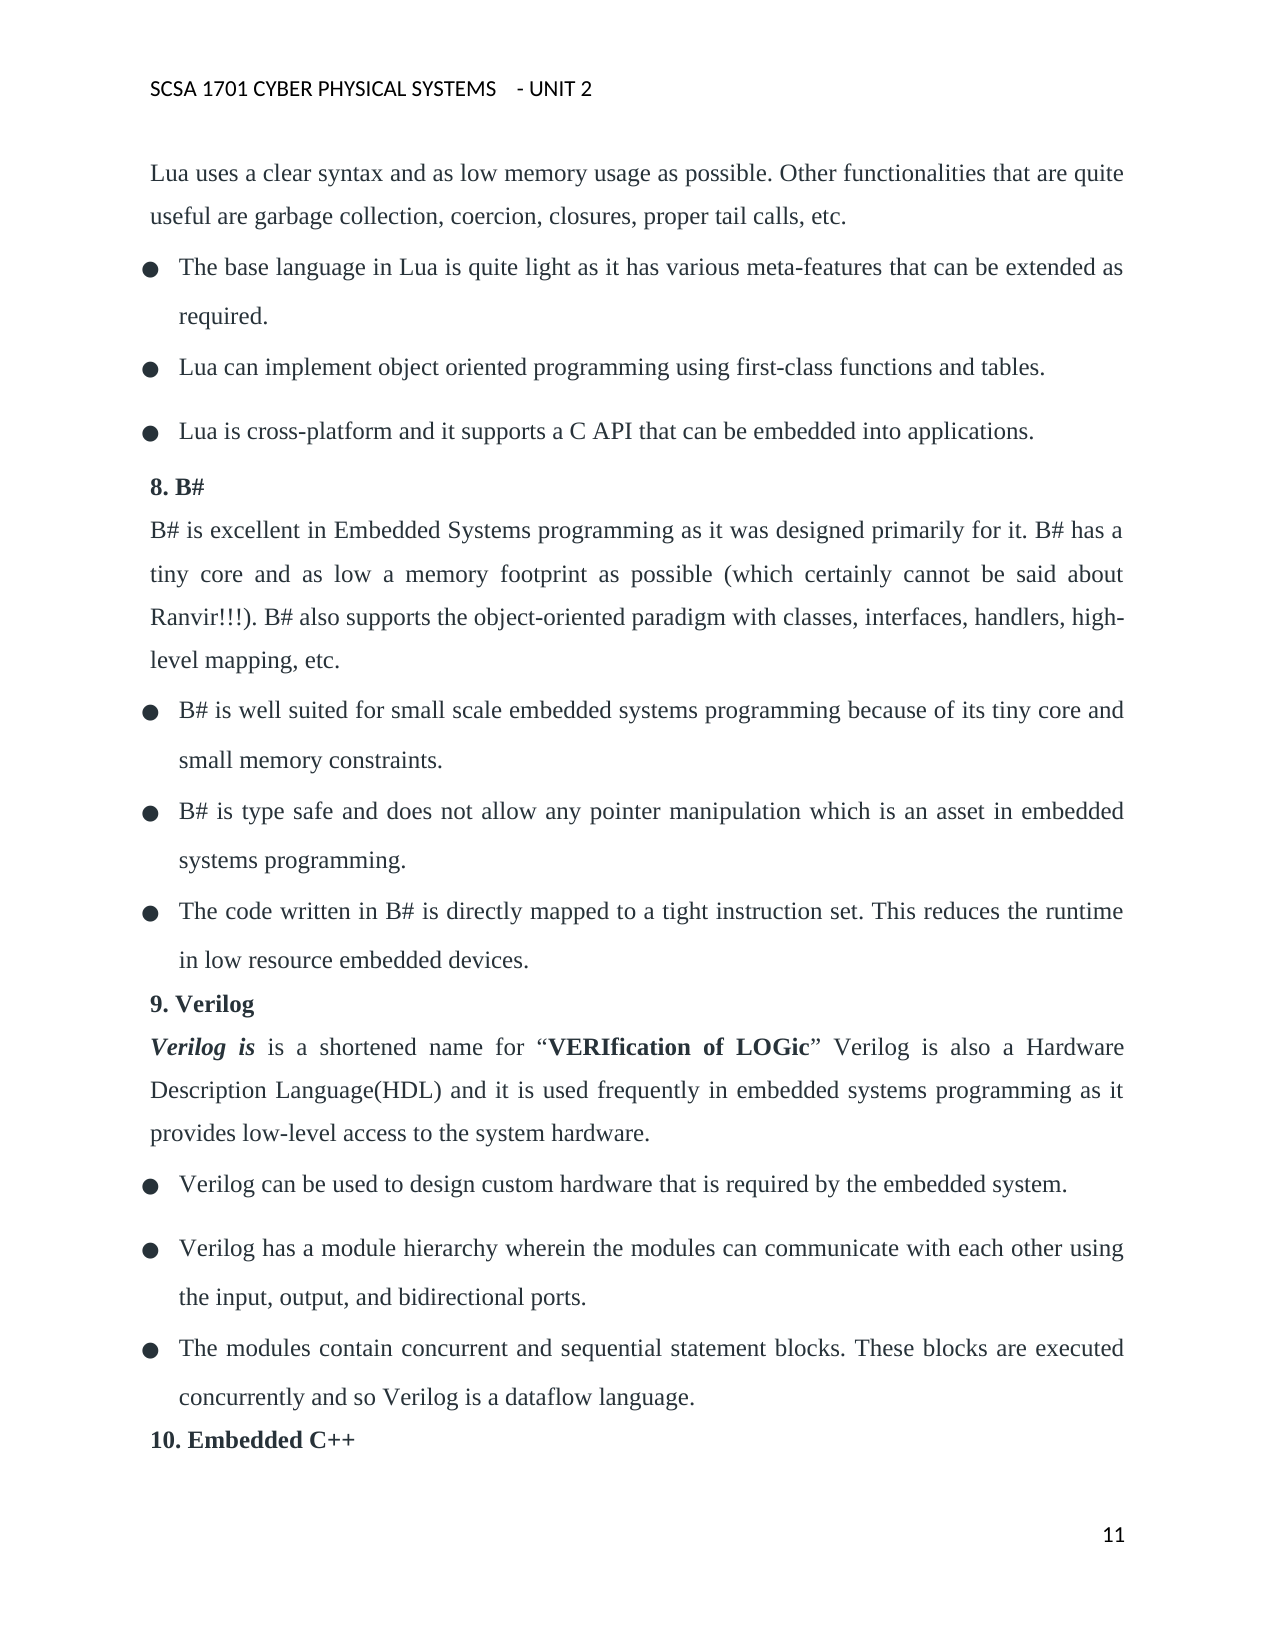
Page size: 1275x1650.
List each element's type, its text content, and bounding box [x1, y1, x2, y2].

list Lua can implement object oriented programming using first-class functions and tables. [141, 344, 1125, 387]
list Verilog has a module hierarchy wherein the modules can communicate with each other using the input, output, and bidirectional ports. [141, 1225, 1125, 1311]
list The modules contain concurrent and sequential statement blocks. These blocks are executed concurrently and so Verilog is a dataflow language. [141, 1325, 1125, 1411]
text B# is excellent in Embedded Systems programming as it was designed primarily for it. B# has a tiny core and as low a memory footprint as possible (which certainly cannot be said about Ranvir!!!). B# also supports the object-oriented paradigm with classes, interfaces, handlers, high-level mapping, etc. [150, 516, 1125, 674]
text 10. Embedded C++ [150, 1426, 1125, 1454]
text Lua uses a clear syntax and as low memory usage as possible. Other functionalities that are quite useful are garbage collection, coercion, closures, proper tail calls, etc. [150, 158, 1125, 230]
text 8. B# [150, 472, 1125, 501]
list The base language in Lua is quite light as it has various meta-features that can be extended as required. [141, 244, 1125, 330]
list Lua is cross-platform and it supports a C API that can be embedded into applications. [141, 408, 1125, 451]
list The code written in B# is directly mapped to a tight instruction set. This reduces the runtime in low resource embedded devices. [141, 888, 1125, 974]
list B# is type safe and does not allow any pointer manipulation which is an asset in embedded systems programming. [141, 788, 1125, 874]
text Verilog is is a shortened name for “VERIfication of LOGic” Verilog is also a Hardware Description Language(HDL) and it is used frequently in embedded systems programming as it provides low-level access to the system hardware. [150, 1032, 1125, 1147]
list Verilog can be used to design custom hardware that is required by the embedded system. [141, 1161, 1125, 1204]
text 9. Verilog [150, 989, 1125, 1017]
list B# is well suited for small scale embedded systems programming because of its tiny core and small memory constraints. [141, 688, 1125, 774]
